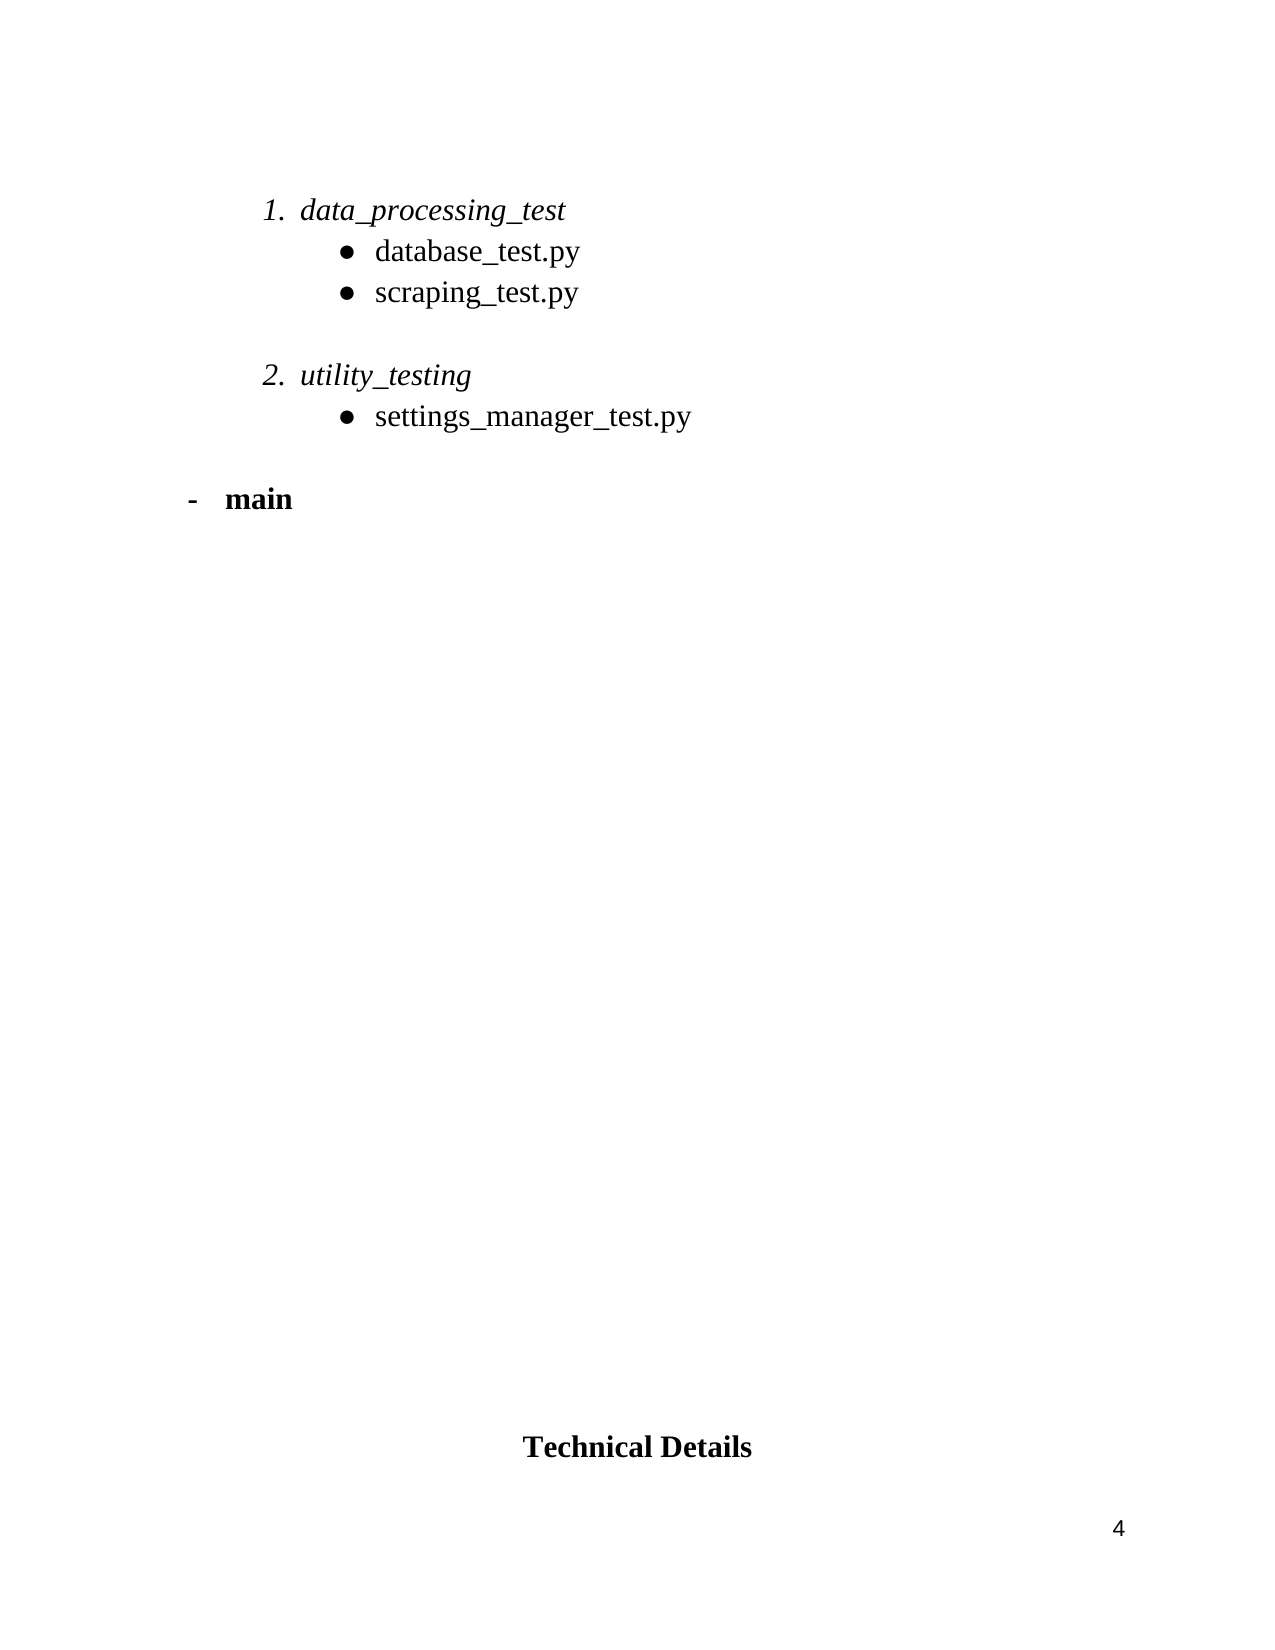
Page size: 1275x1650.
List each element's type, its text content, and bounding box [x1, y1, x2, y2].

list main [187, 480, 1125, 516]
text Technical Details [150, 1429, 1125, 1465]
list scraping_test.py [337, 274, 1125, 310]
list settings_manager_test.py [337, 397, 1125, 433]
list database_test.py [337, 232, 1125, 268]
list data_processing_test [262, 191, 1125, 227]
list utility_testing [262, 356, 1125, 392]
